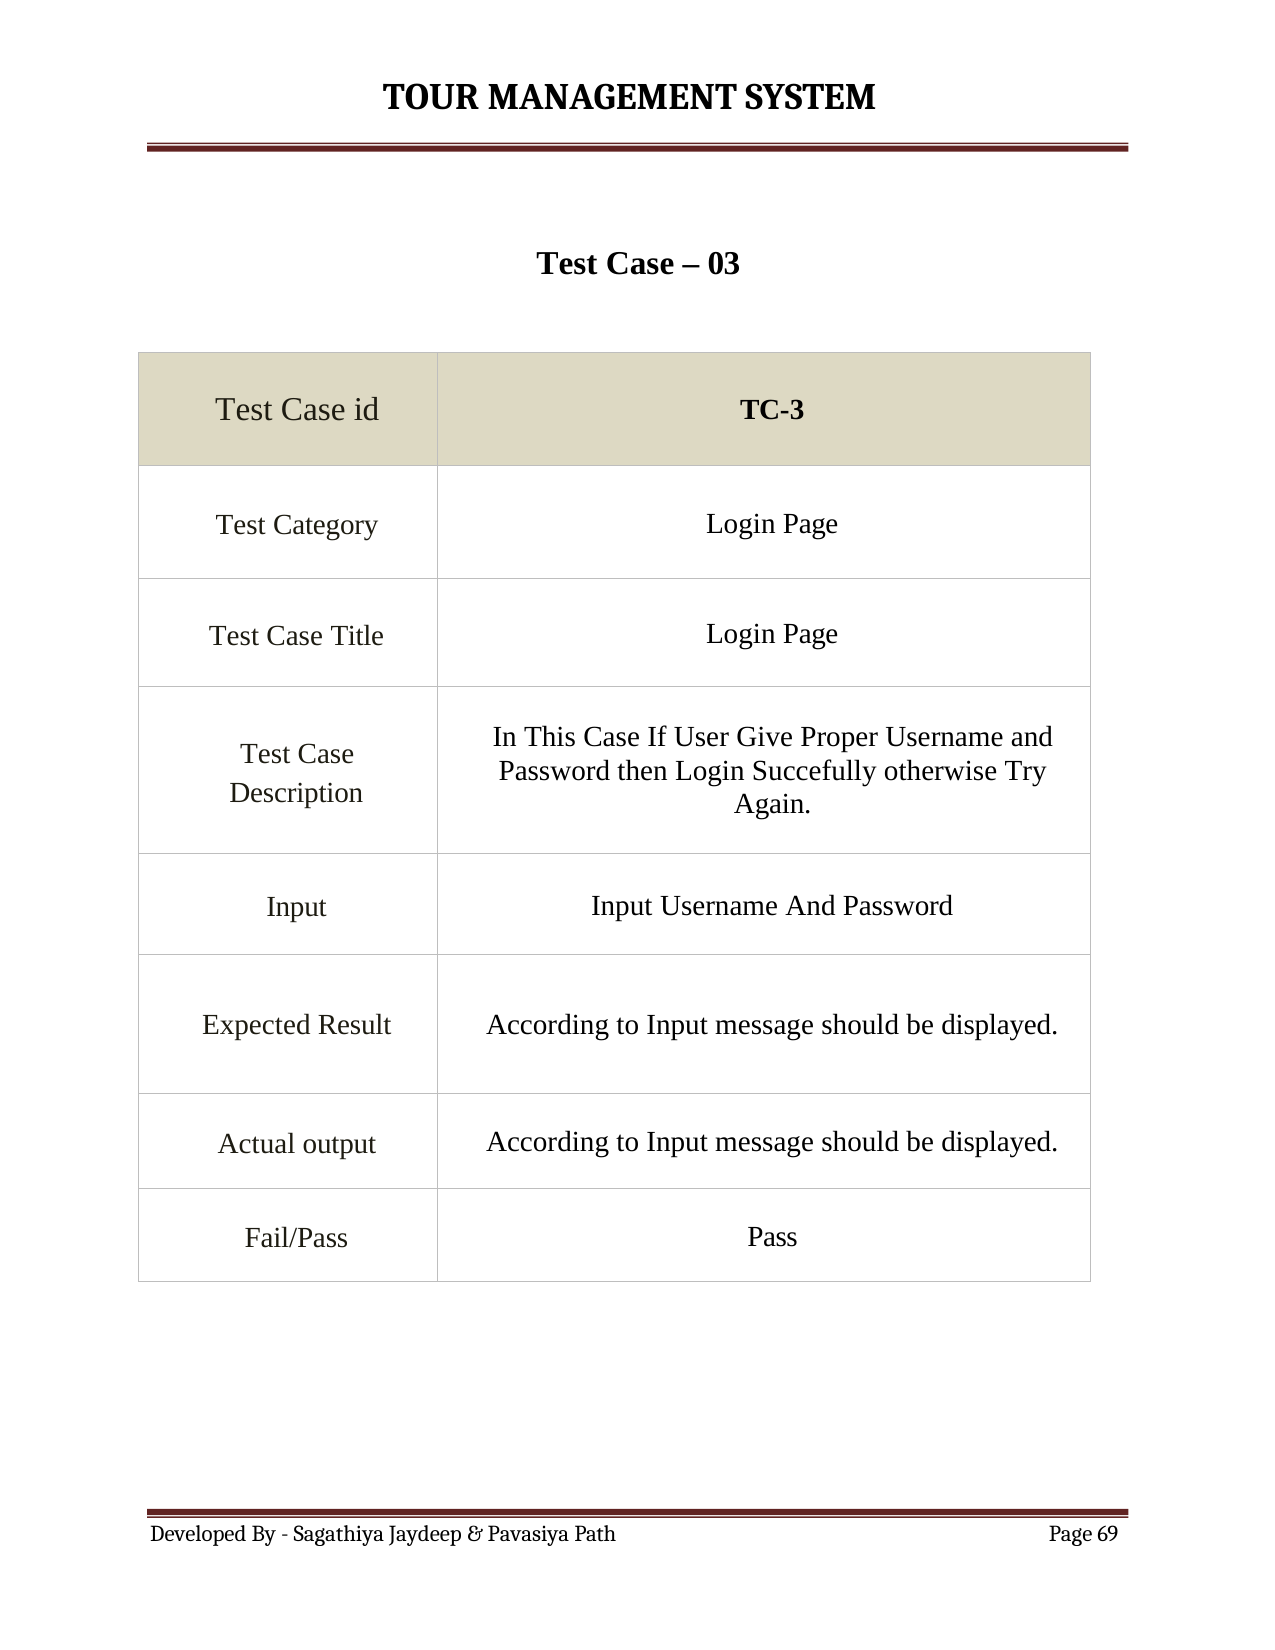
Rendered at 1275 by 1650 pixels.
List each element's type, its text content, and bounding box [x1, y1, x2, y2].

table_cell Actual output [139, 1094, 437, 1188]
table_header Test Case id [139, 353, 437, 465]
table_cell According to Input message should be displayed. [438, 955, 1090, 1093]
table_header TC-3 [438, 353, 1090, 465]
table_cell Test Category [139, 466, 437, 578]
table_cell Login Page [438, 579, 1090, 686]
table_cell Expected Result [139, 955, 437, 1093]
table_cell According to Input message should be displayed. [438, 1094, 1090, 1188]
table_cell Test Case Title [139, 579, 437, 686]
table_cell Login Page [438, 466, 1090, 578]
table_cell Input Username And Password [438, 854, 1090, 954]
table_cell Pass [438, 1189, 1090, 1281]
table_cell In This Case If User Give Proper Username and Password then Login Succefully otherwise Try Again. [438, 687, 1090, 852]
table_cell Input [139, 854, 437, 954]
text Test Case – 03 [73, 243, 1204, 282]
table_cell Test Case Description [139, 687, 437, 852]
table_cell Fail/Pass [139, 1189, 437, 1281]
